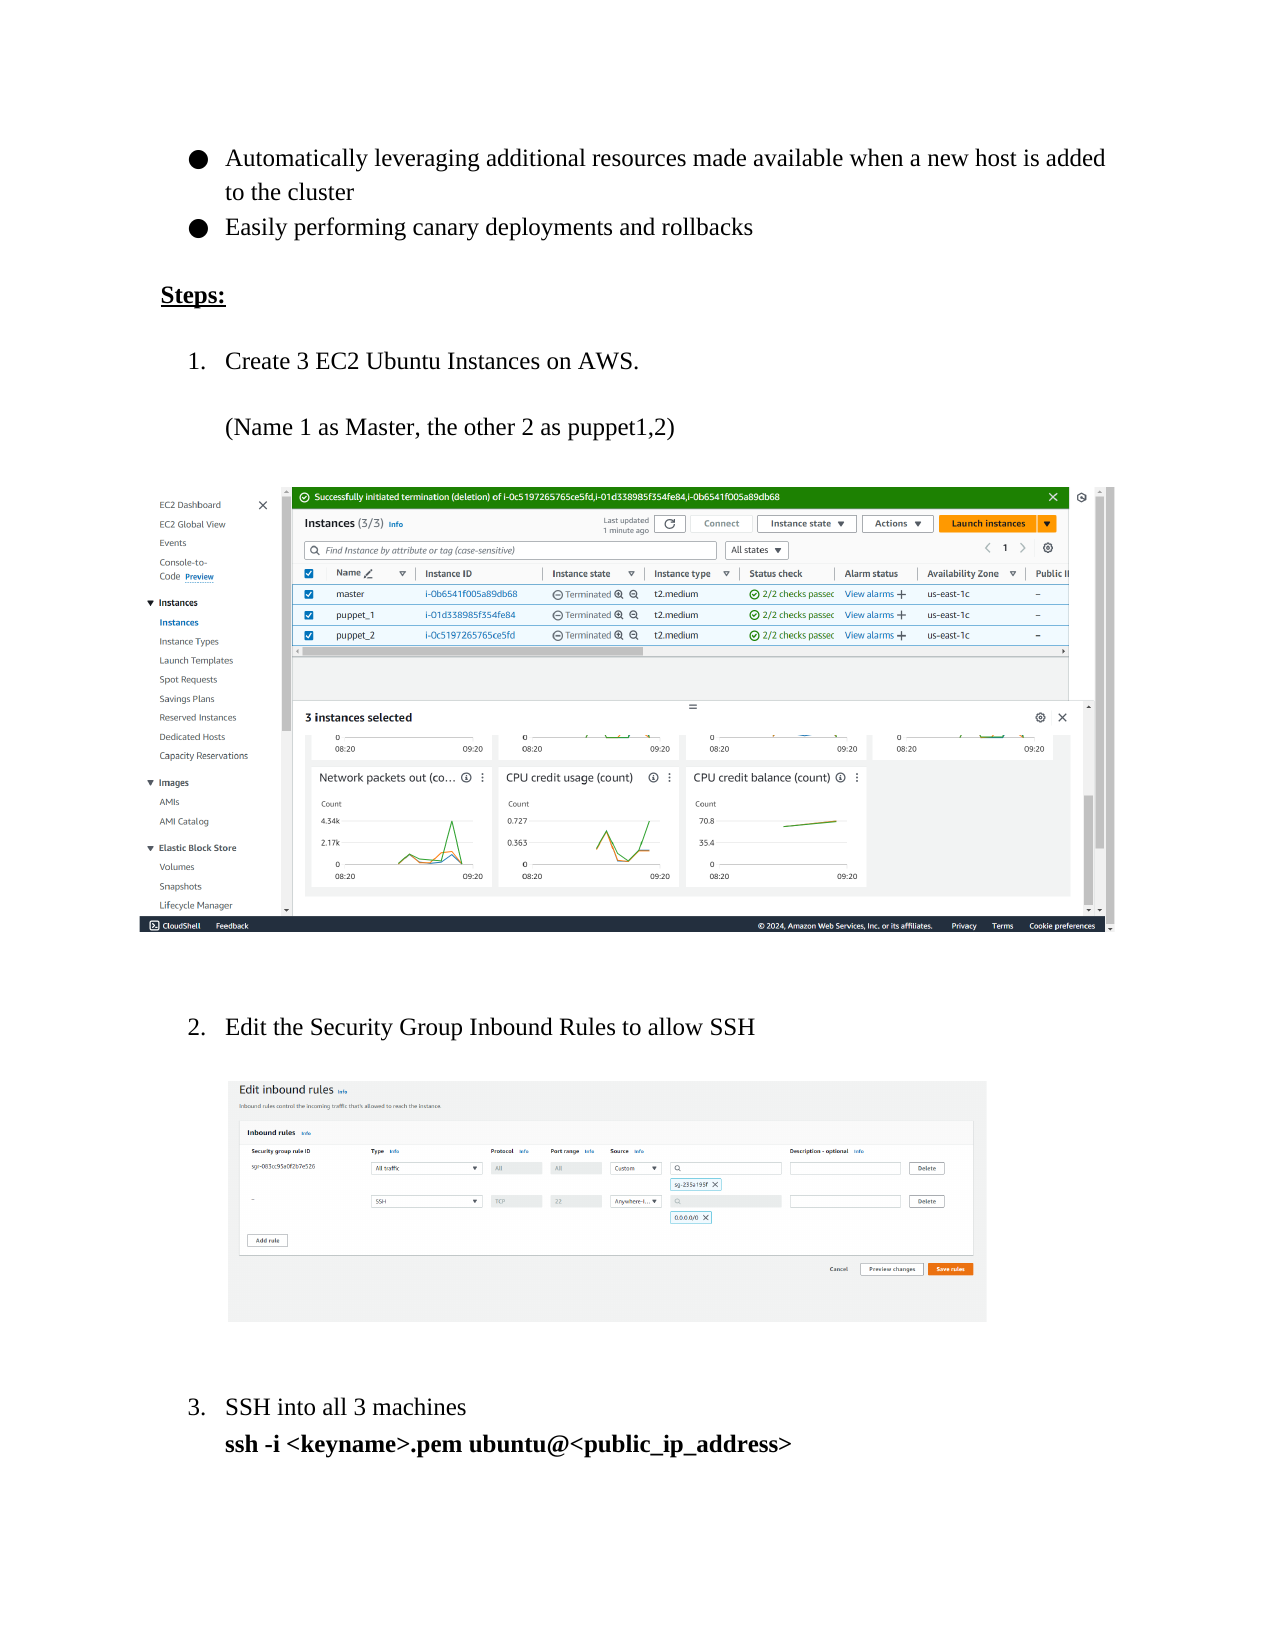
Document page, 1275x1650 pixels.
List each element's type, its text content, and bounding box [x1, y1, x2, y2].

picture [139, 487, 1115, 932]
list Automatically leveraging additional resources made available when a new host is added to the cluster [187, 142, 1125, 206]
text (Name 1 as Master, the other 2 as puppet1,2) [225, 412, 1212, 441]
list Create 3 EC2 Ubuntu Instances on AWS. [187, 346, 1212, 375]
subtitle ssh -i <keyname>.pem ubuntu@<public_ip_address> [225, 1429, 1212, 1458]
list SSH into all 3 machines [187, 1392, 1212, 1421]
list Edit the Security Group Inbound Rules to allow SSH [187, 1012, 1212, 1041]
subtitle Steps: [150, 280, 1212, 309]
picture [228, 1081, 987, 1322]
list Easily performing canary deployments and rollbacks [187, 211, 1212, 242]
